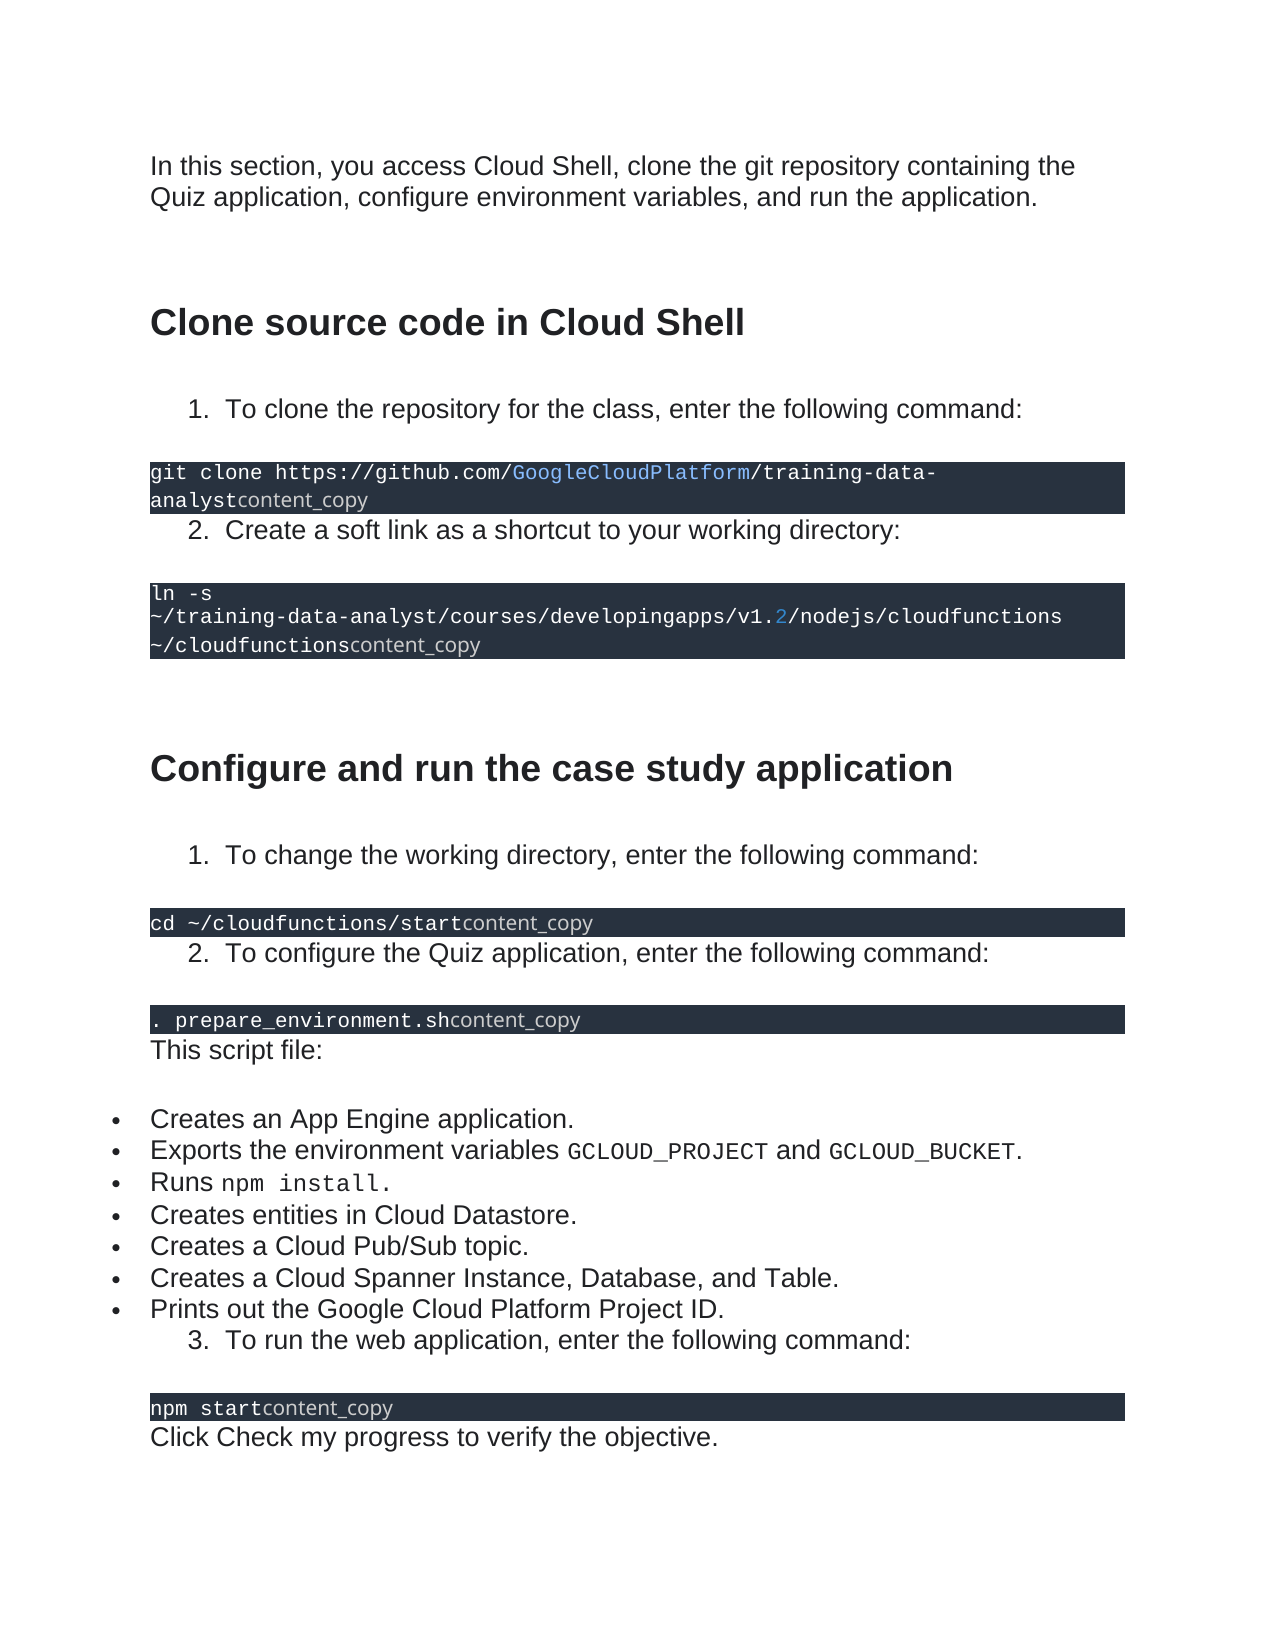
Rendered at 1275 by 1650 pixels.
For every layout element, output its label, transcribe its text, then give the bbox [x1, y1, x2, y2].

list To clone the repository for the class, enter the following command: [187, 393, 1125, 424]
list To change the working directory, enter the following command: [187, 839, 1125, 871]
list Prints out the Google Cloud Platform Project ID. [112, 1293, 1125, 1324]
list Creates a Cloud Spanner Instance, Database, and Table. [112, 1262, 1125, 1293]
text In this section, you access Cloud Shell, clone the git repository containing the Quiz application, configure environment variables, and run the application. [150, 150, 1125, 212]
list To configure the Quiz application, enter the following command: [187, 937, 1125, 968]
text Configure and run the case study application [150, 746, 1125, 789]
list Creates an App Engine application. [112, 1103, 1125, 1134]
list Exports the environment variables GCLOUD_PROJECT and GCLOUD_BUCKET. [112, 1134, 1125, 1166]
text npm startcontent_copy [150, 1393, 1125, 1421]
text This script file: [150, 1034, 1125, 1065]
text Clone source code in Cloud Shell [150, 300, 1125, 343]
list Creates a Cloud Pub/Sub topic. [112, 1230, 1125, 1262]
text git clone https://github.com/GoogleCloudPlatform/training-data-analystcontent_copy [150, 462, 1125, 514]
text cd ~/cloudfunctions/startcontent_copy [150, 908, 1125, 937]
list Create a soft link as a shortcut to your working directory: [187, 514, 1125, 545]
text . prepare_environment.shcontent_copy [150, 1005, 1125, 1034]
list To run the web application, enter the following command: [187, 1324, 1125, 1355]
list Creates entities in Cloud Datastore. [112, 1199, 1125, 1230]
list Runs npm install. [112, 1166, 1125, 1199]
text ln -s ~/training-data-analyst/courses/developingapps/v1.2/nodejs/cloudfunctions ~/cloudfunctionscontent_copy [150, 583, 1125, 659]
text Click Check my progress to verify the objective. [150, 1421, 1125, 1453]
